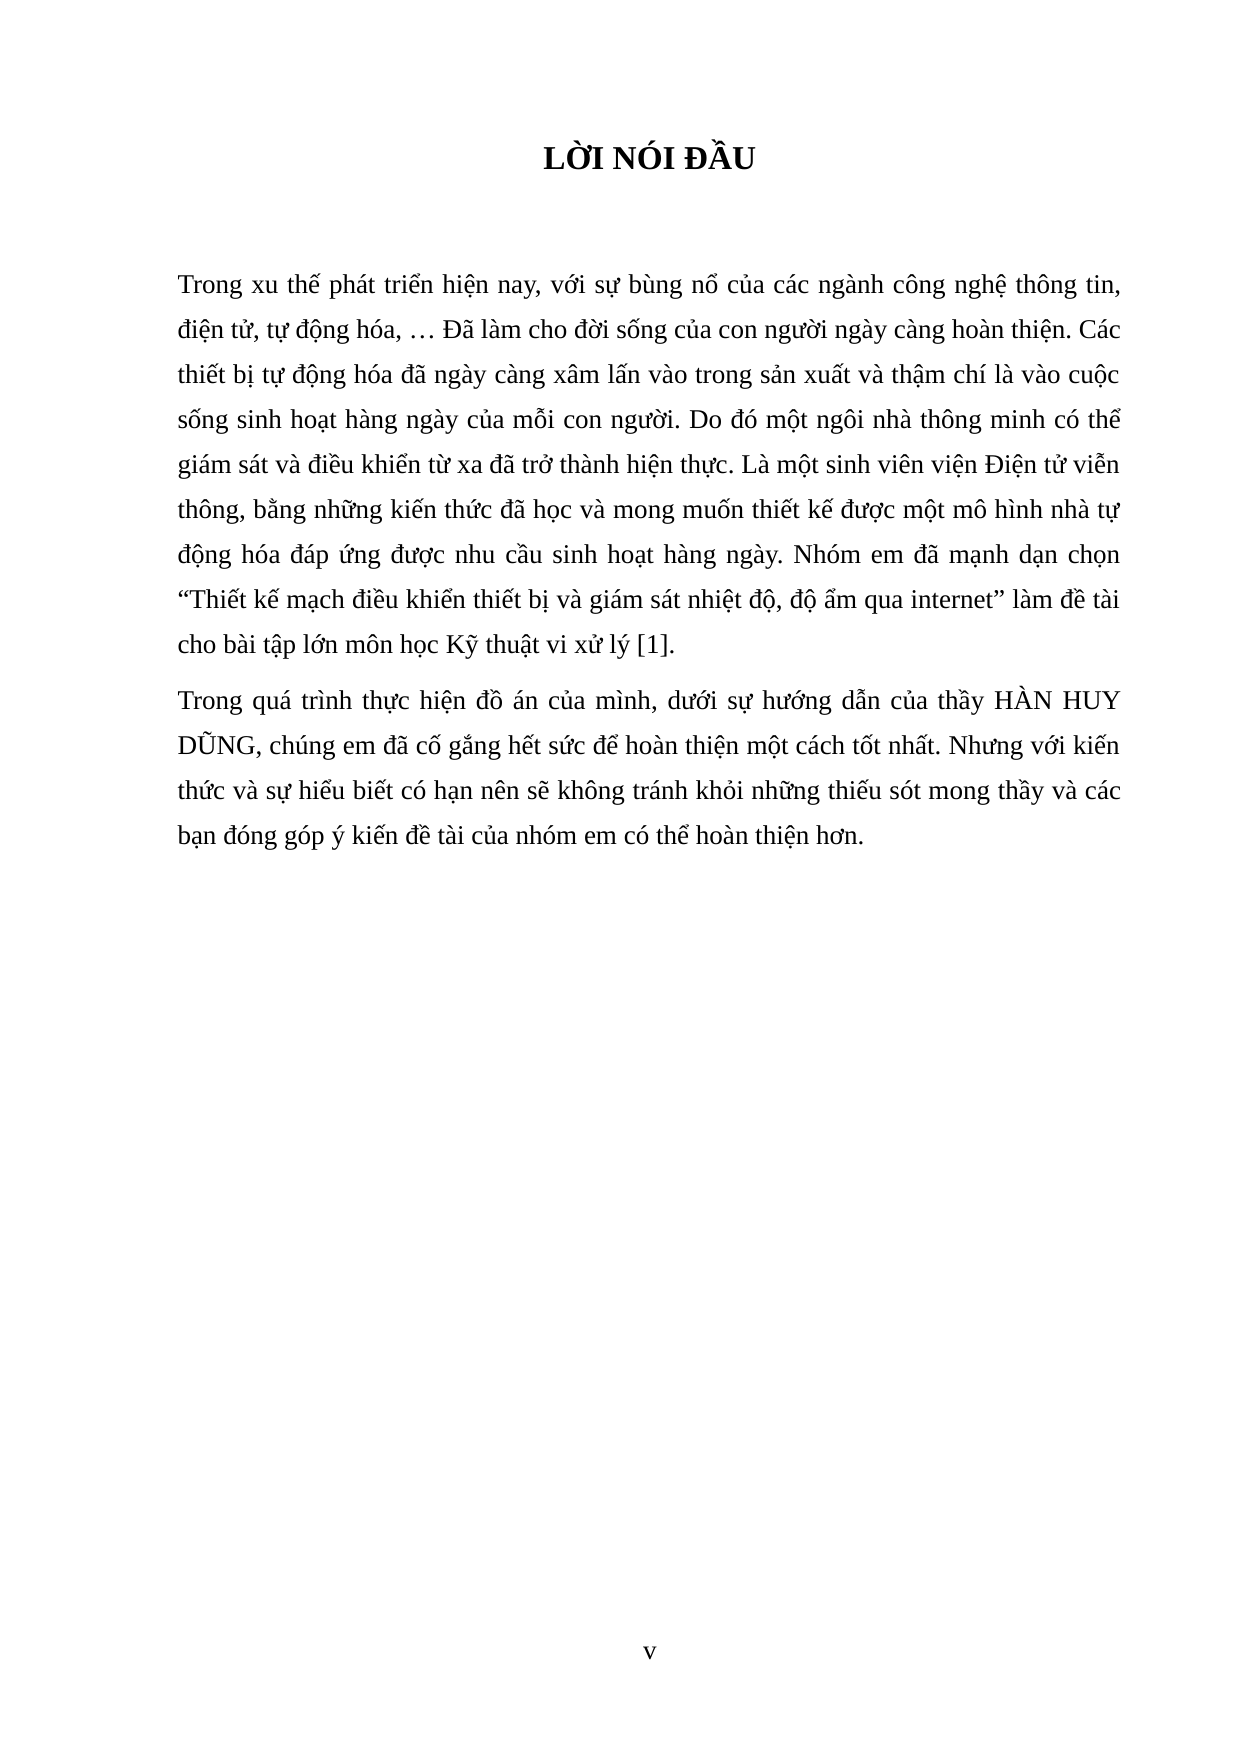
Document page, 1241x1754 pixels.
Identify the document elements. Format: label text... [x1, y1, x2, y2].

text Trong quá trình thực hiện đồ án của mình, dưới sự hướng dẫn của thầy HÀN HUY DŨNG, chúng em đã cố gắng hết sức để hoàn thiện một cách tốt nhất. Nhưng với kiến thức và sự hiểu biết có hạn nên sẽ không tránh khỏi những thiếu sót mong thầy và các bạn đóng góp ý kiến đề tài của nhóm em có thể hoàn thiện hơn. [177, 681, 1122, 854]
text Trong xu thế phát triển hiện nay, với sự bùng nổ của các ngành công nghệ thông tin, điện tử, tự động hóa, … Đã làm cho đời sống của con người ngày càng hoàn thiện. Các thiết bị tự động hóa đã ngày càng xâm lấn vào trong sản xuất và thậm chí là vào cuộc sống sinh hoạt hàng ngày của mỗi con người. Do đó một ngôi nhà thông minh có thể giám sát và điều khiển từ xa đã trở thành hiện thực. Là một sinh viên viện Điện tử viễn thông, bằng những kiến thức đã học và mong muốn thiết kế được một mô hình nhà tự động hóa đáp ứng được nhu cầu sinh hoạt hàng ngày. Nhóm em đã mạnh dạn chọn “Thiết kế mạch điều khiển thiết bị và giám sát nhiệt độ, độ ẩm qua internet” làm đề tài cho bài tập lớn môn học Kỹ thuật vi xử lý [1]. [177, 265, 1122, 662]
subtitle LỜI NÓI ĐẦU [177, 120, 1122, 195]
